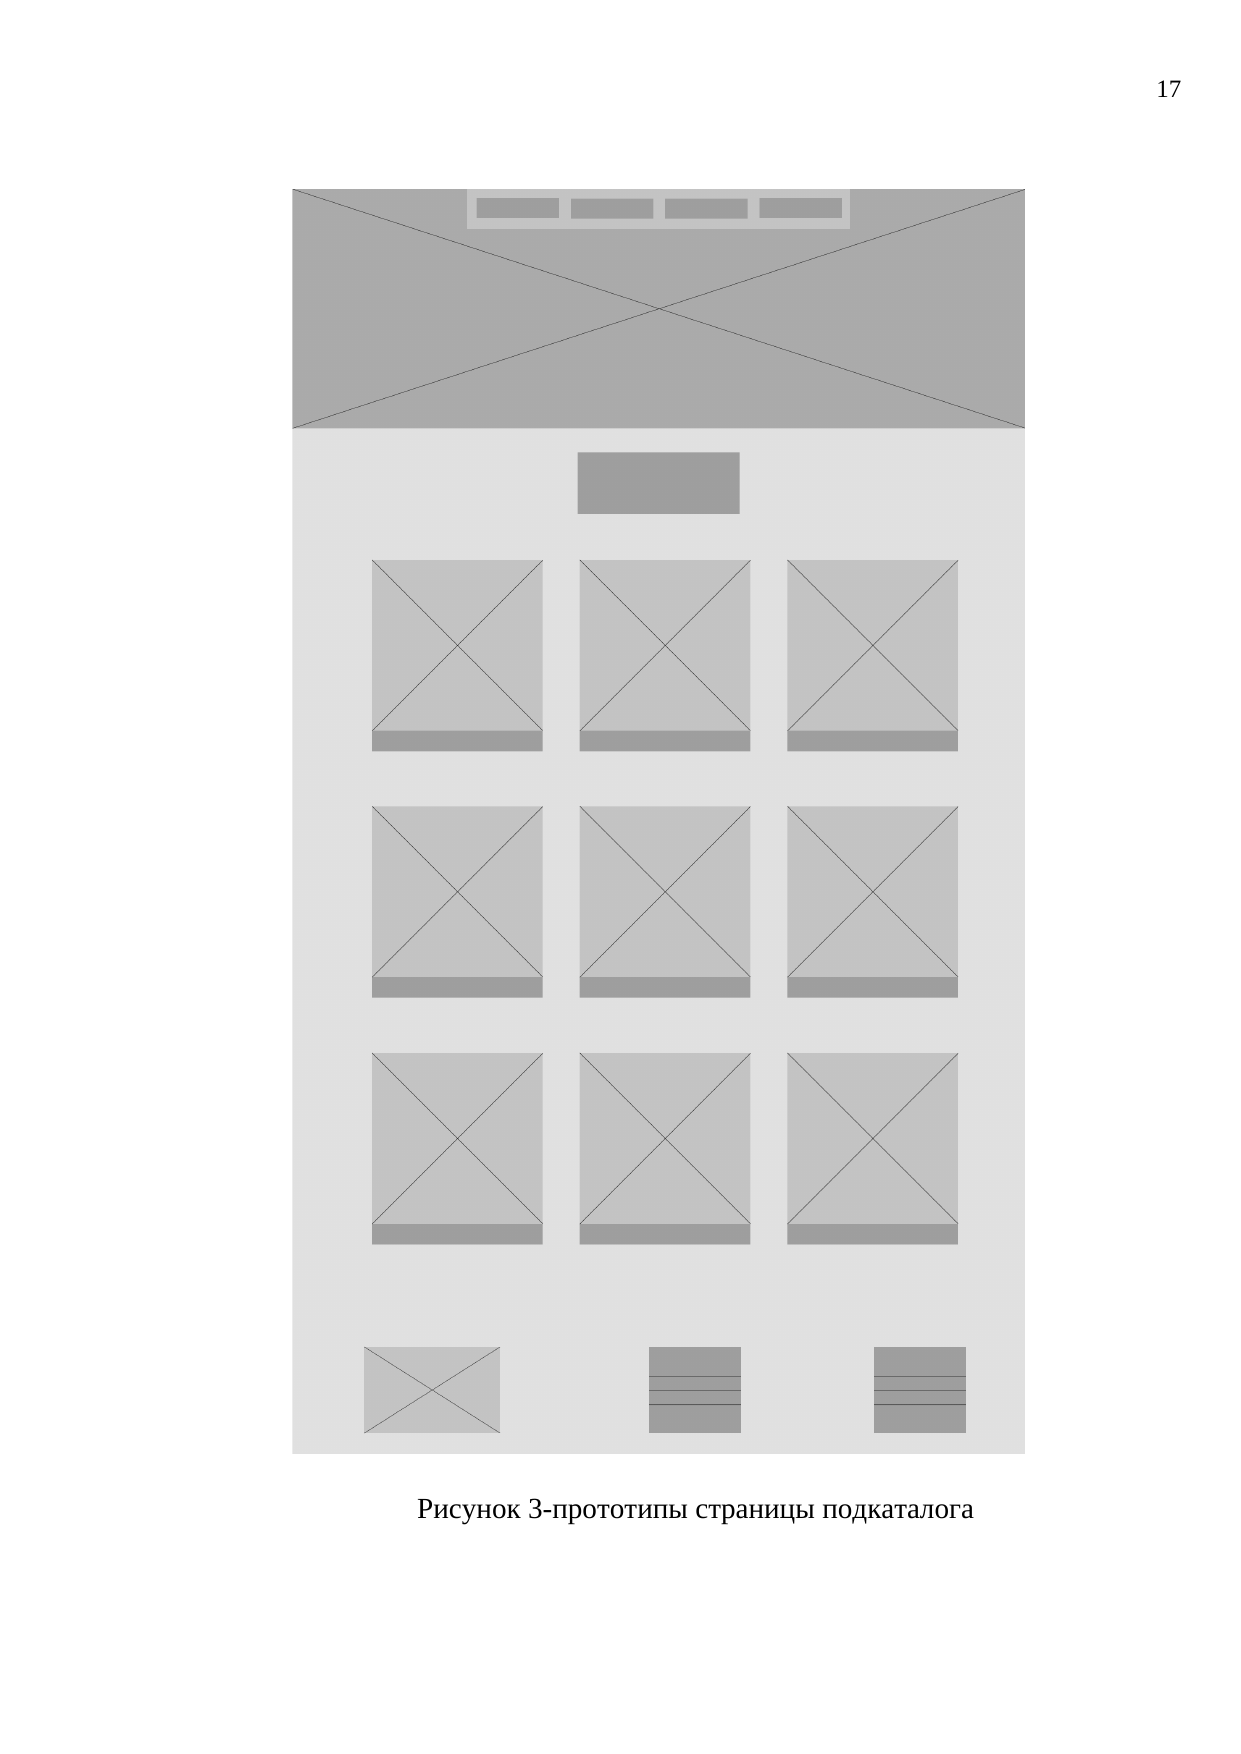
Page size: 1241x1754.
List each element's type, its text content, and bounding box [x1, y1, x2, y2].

text Рисунок 3-прототипы страницы подкаталога [136, 1491, 1181, 1524]
picture [292, 189, 1025, 1454]
